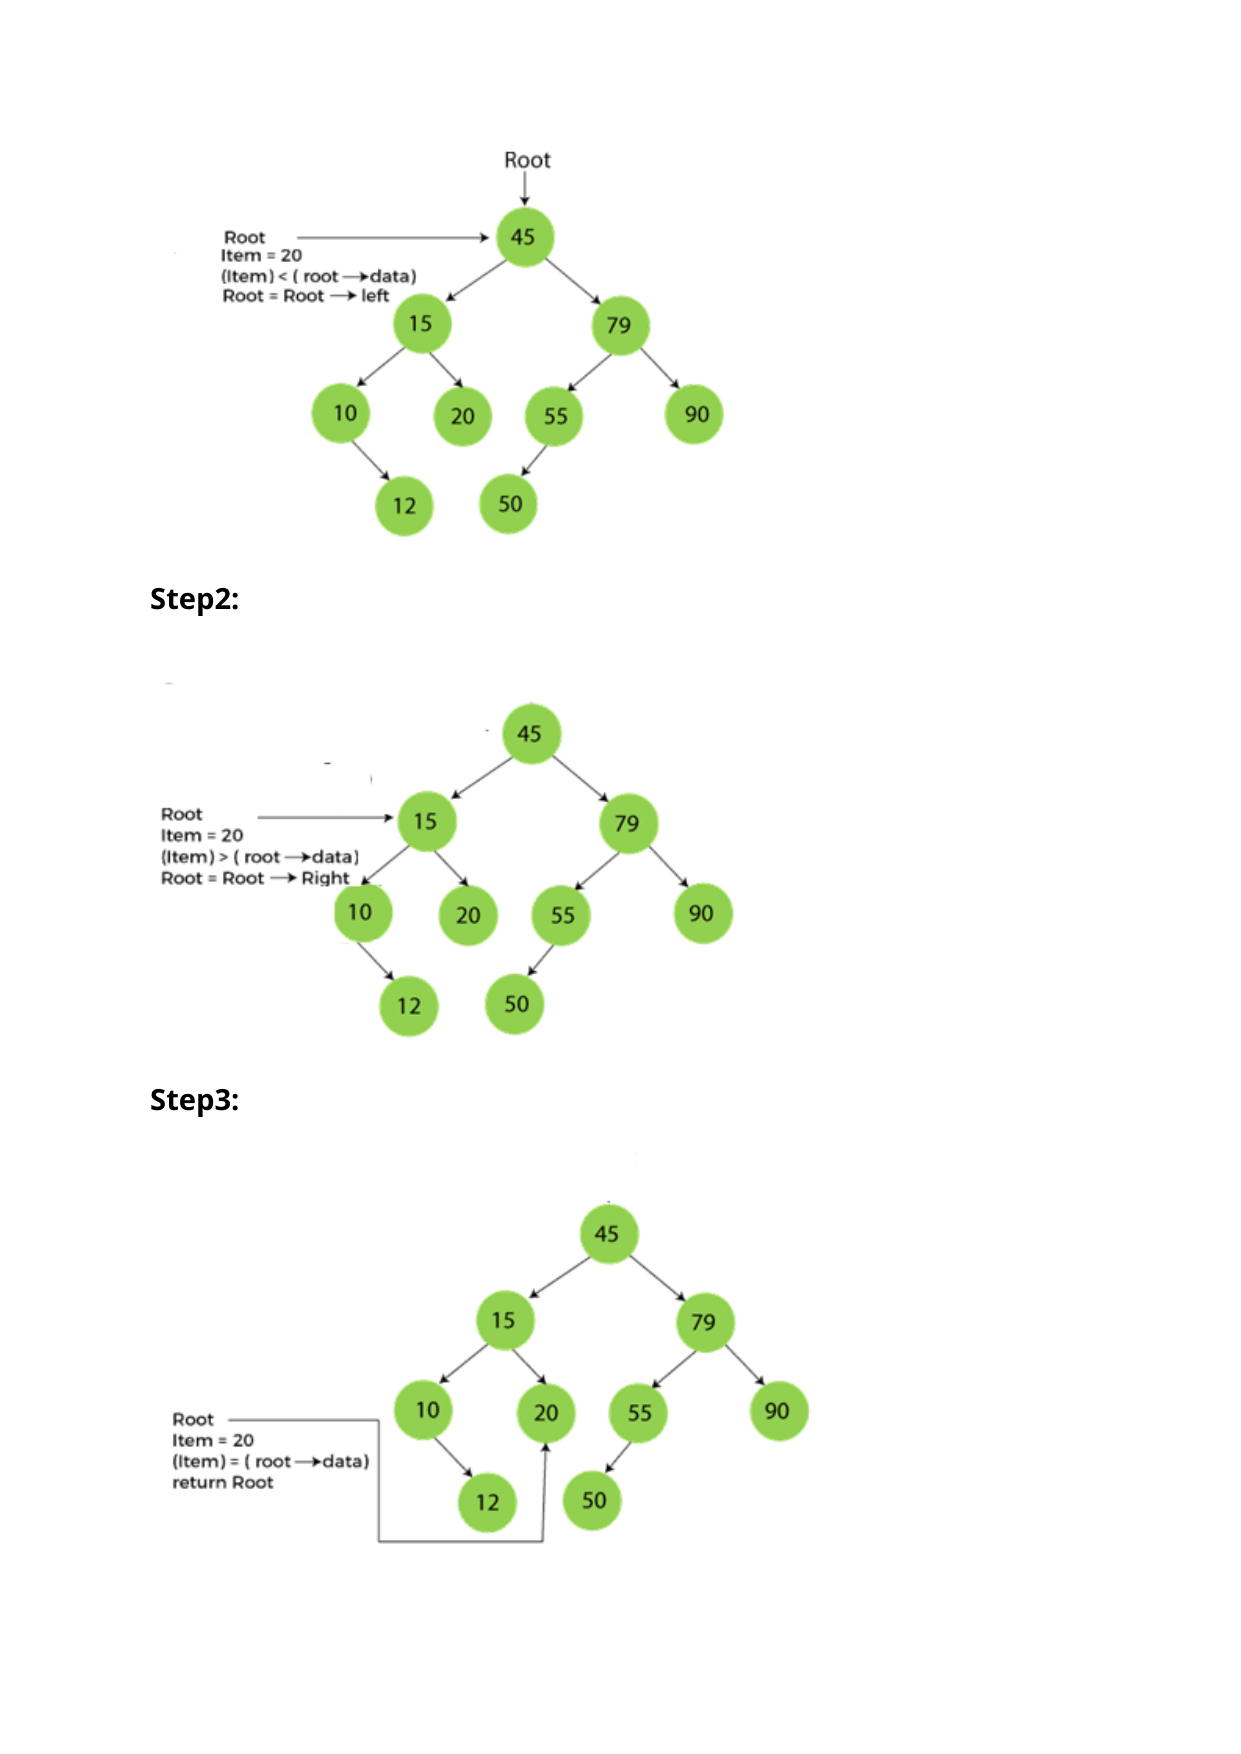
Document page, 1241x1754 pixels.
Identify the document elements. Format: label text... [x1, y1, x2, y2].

picture [150, 1145, 845, 1550]
picture [150, 150, 760, 554]
picture [150, 644, 770, 1054]
text Step3: [150, 1079, 1090, 1119]
text Step2: [150, 578, 1090, 618]
